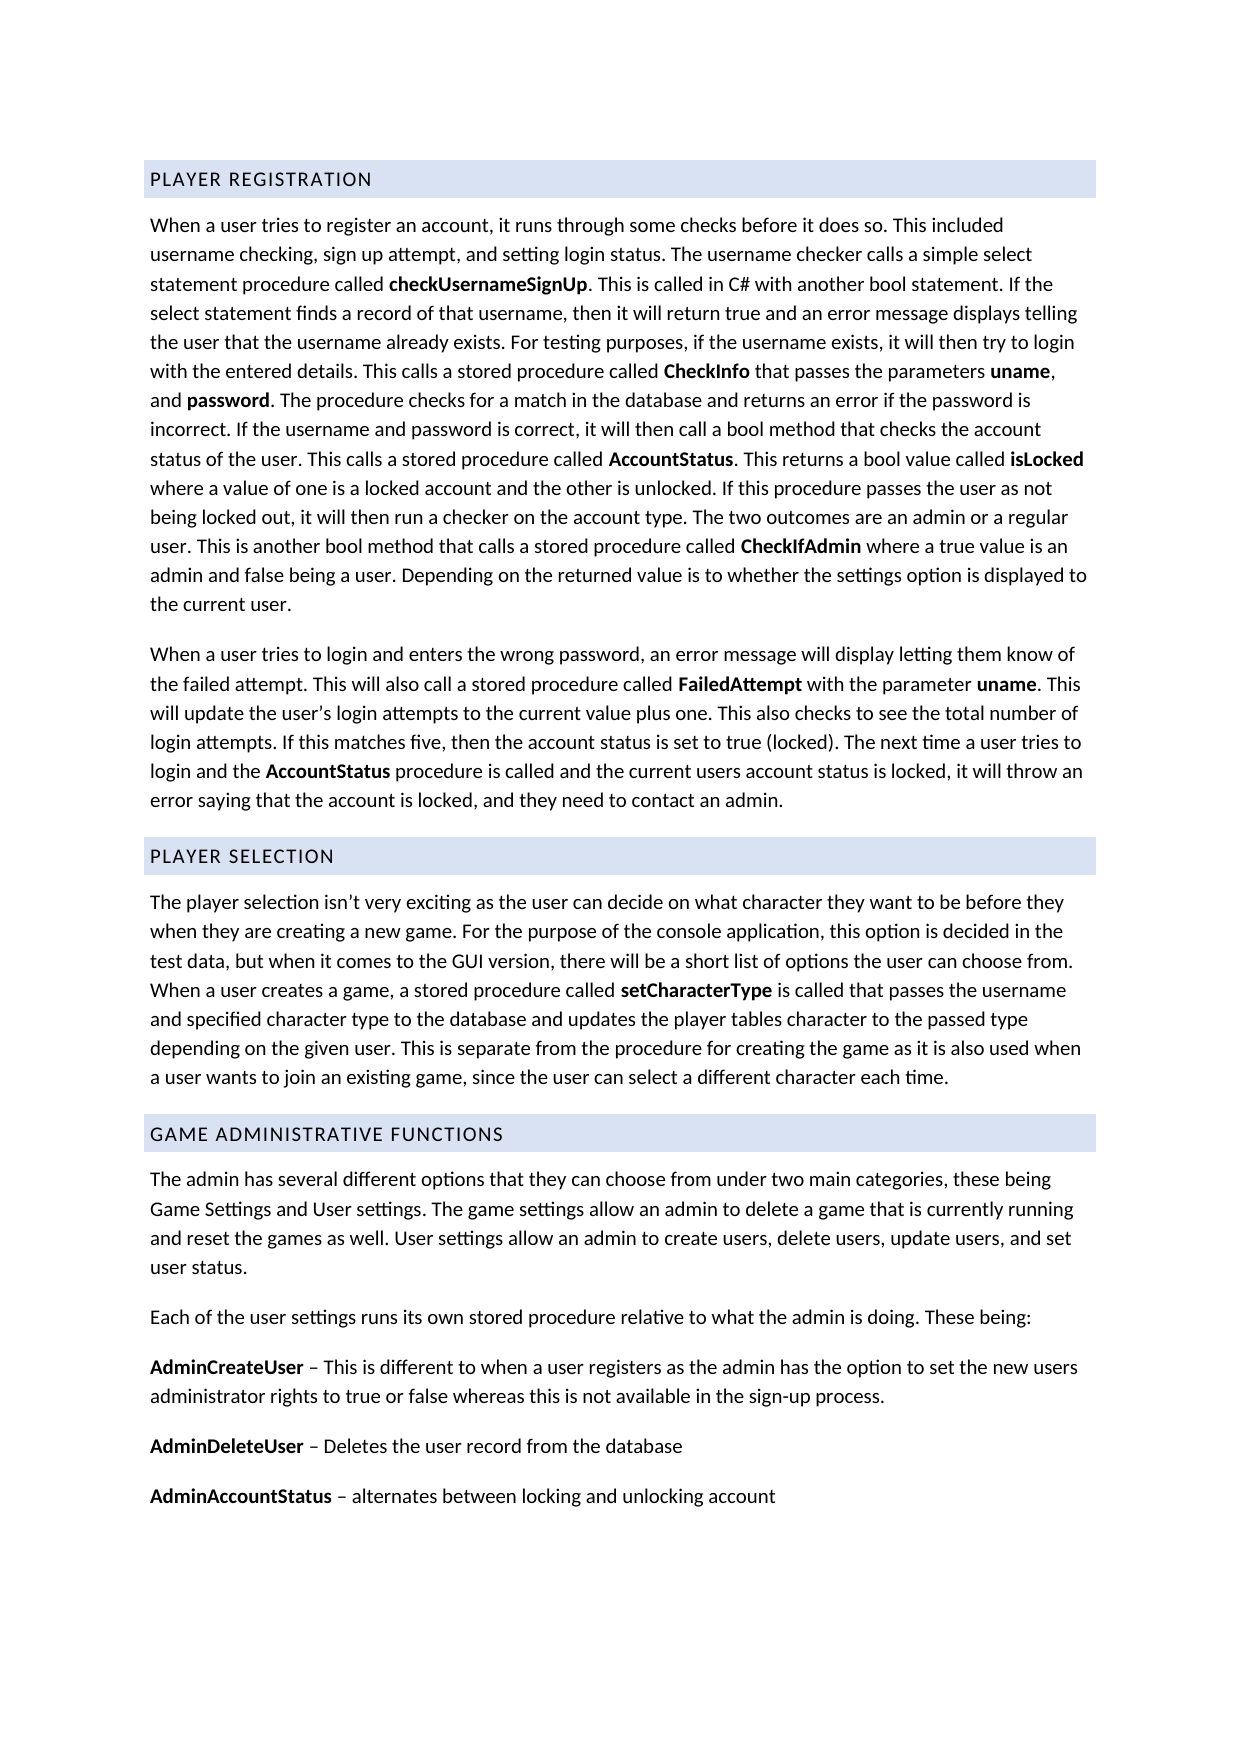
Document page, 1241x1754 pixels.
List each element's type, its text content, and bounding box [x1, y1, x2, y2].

text AdminCreateUser – This is different to when a user registers as the admin has the option to set the new users administrator rights to true or false whereas this is not available in the sign-up process. [150, 1354, 1090, 1409]
subtitle Player Selection [150, 844, 1090, 869]
text The player selection isn’t very exciting as the user can decide on what character they want to be before they when they are creating a new game. For the purpose of the console application, this option is decided in the test data, but when it comes to the GUI version, there will be a short list of options the user can choose from. When a user creates a game, a stored procedure called setCharacterType is called that passes the username and specified character type to the database and updates the player tables character to the passed type depending on the given user. This is separate from the procedure for creating the game as it is also used when a user wants to join an existing game, since the user can select a different character each time. [150, 889, 1090, 1090]
text Each of the user settings runs its own stored procedure relative to what the admin is doing. These being: [150, 1304, 1090, 1329]
subtitle Player Registration [150, 167, 1090, 192]
text AdminDeleteUser – Deletes the user record from the database [150, 1433, 1090, 1459]
subtitle Game Administrative Functions [150, 1121, 1090, 1146]
text When a user tries to login and enters the wrong password, an error message will display letting them know of the failed attempt. This will also call a stored procedure called FailedAttempt with the parameter uname. This will update the user’s login attempts to the current value plus one. This also checks to see the total number of login attempts. If this matches five, then the account status is set to true (locked). The next time a user tries to login and the AccountStatus procedure is called and the current users account status is locked, it will throw an error saying that the account is locked, and they need to contact an admin. [150, 642, 1090, 813]
text The admin has several different options that they can choose from under two main categories, these being Game Settings and User settings. The game settings allow an admin to delete a game that is currently running and reset the games as well. User settings allow an admin to create users, delete users, update users, and set user status. [150, 1167, 1090, 1279]
text When a user tries to register an account, it runs through some checks before it does so. This included username checking, sign up attempt, and setting login status. The username checker calls a simple select statement procedure called checkUsernameSignUp. This is called in C# with another bool statement. If the select statement finds a record of that username, then it will return true and an error message displays telling the user that the username already exists. For testing purposes, if the username exists, it will then try to login with the entered details. This calls a stored procedure called CheckInfo that passes the parameters uname, and password. The procedure checks for a match in the database and returns an error if the password is incorrect. If the username and password is correct, it will then call a bool method that checks the account status of the user. This calls a stored procedure called AccountStatus. This returns a bool value called isLocked where a value of one is a locked account and the other is unlocked. If this procedure passes the user as not being locked out, it will then run a checker on the account type. The two outcomes are an admin or a regular user. This is another bool method that calls a stored procedure called CheckIfAdmin where a true value is an admin and false being a user. Depending on the returned value is to whether the settings option is displayed to the current user. [150, 212, 1090, 617]
text AdminAccountStatus – alternates between locking and unlocking account [150, 1483, 1090, 1509]
